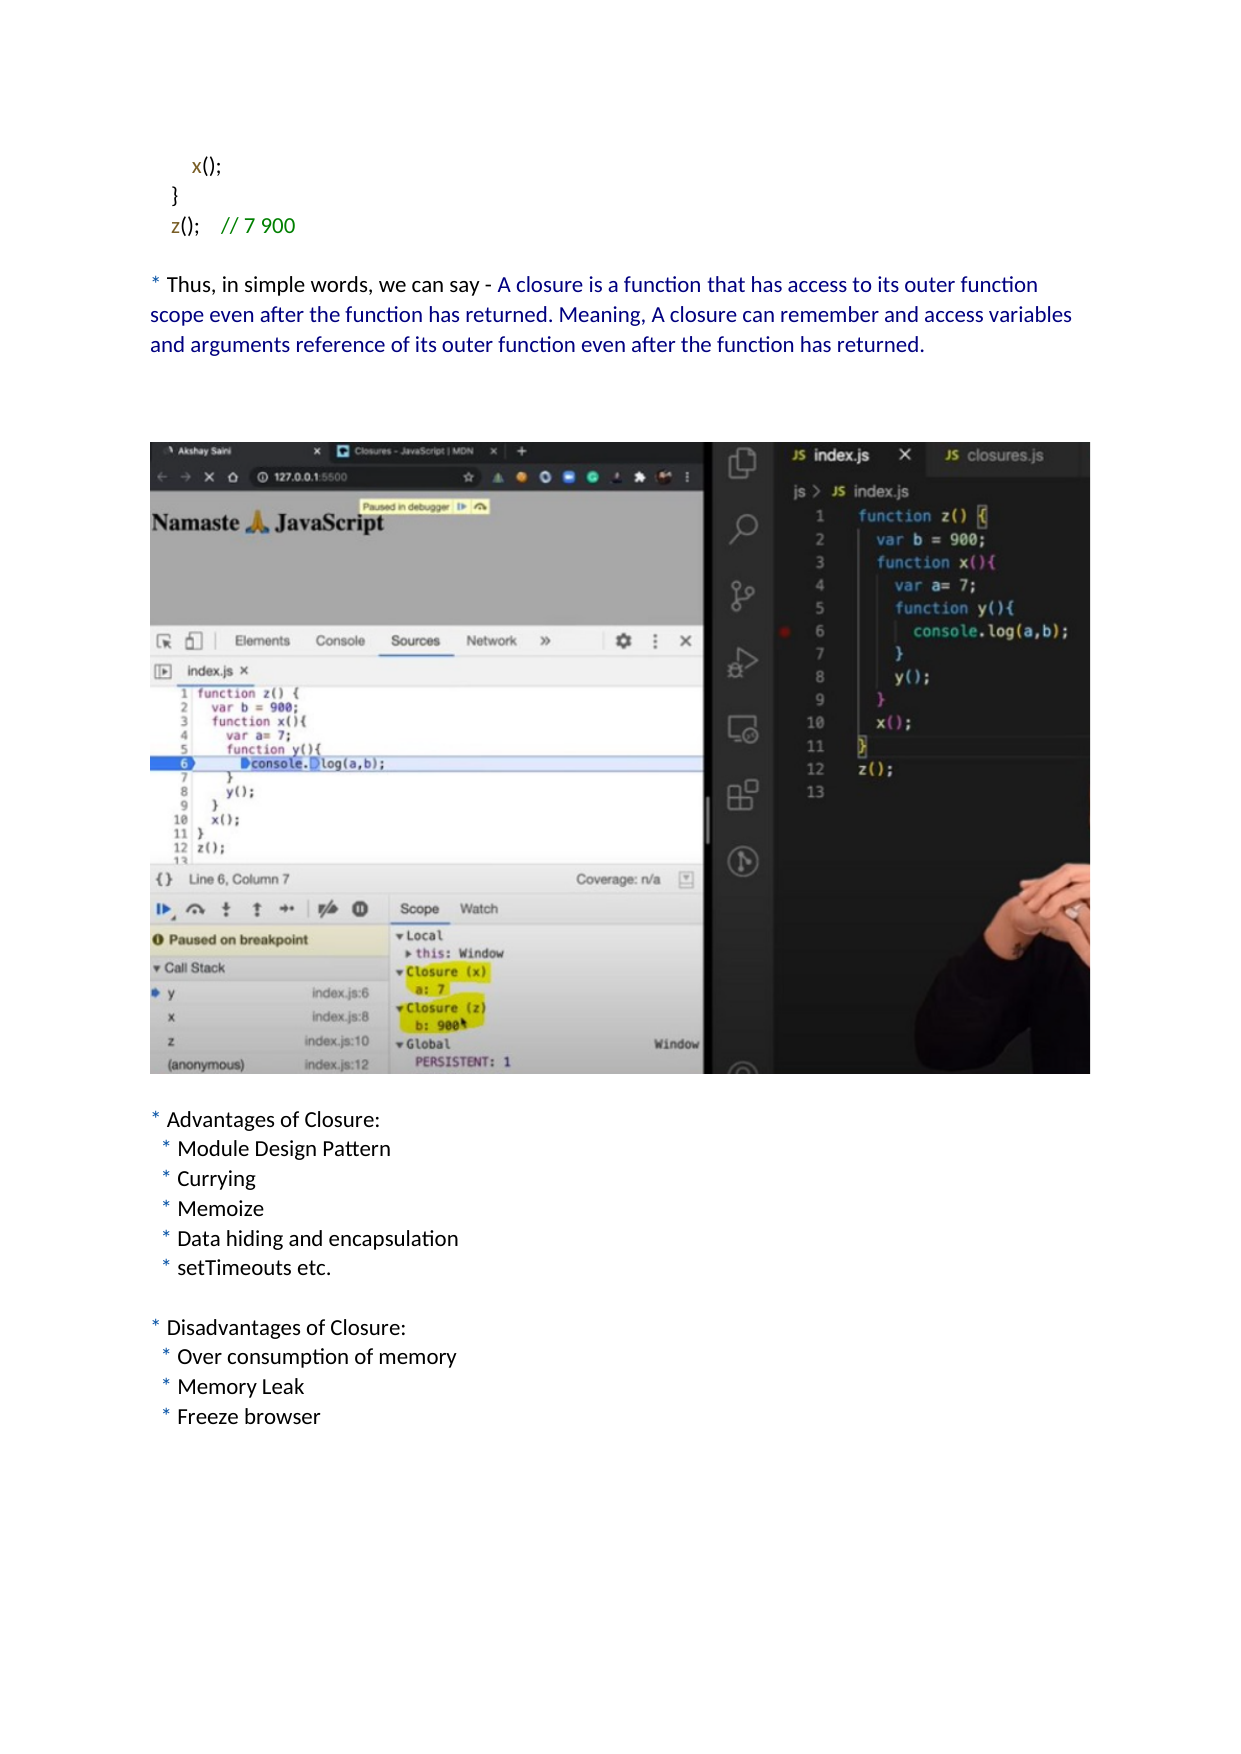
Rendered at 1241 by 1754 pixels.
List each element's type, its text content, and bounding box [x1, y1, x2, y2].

text * setTimeouts etc. [150, 1252, 1090, 1281]
text * Data hiding and encapsulation [150, 1222, 1090, 1252]
text * Advantages of Closure: [150, 1103, 1090, 1133]
text * Module Design Pattern [150, 1133, 1090, 1163]
text * Memory Leak [150, 1370, 1090, 1400]
text * Disadvantages of Closure: [150, 1311, 1090, 1341]
text * Thus, in simple words, we can say - A closure is a function that has access to its outer function scope even after the function has returned. Meaning, A closure can remember and access variables and arguments reference of its outer function even after the function has returned. [150, 269, 1090, 358]
text * Freeze browser [150, 1400, 1090, 1430]
text * Currying [150, 1163, 1090, 1192]
picture [150, 442, 1091, 1074]
text * Over consumption of memory [150, 1341, 1090, 1370]
text z(); // 7 900 [150, 209, 1090, 239]
text * Memoize [150, 1192, 1090, 1222]
text x(); [150, 150, 1090, 180]
text } [150, 180, 1090, 209]
